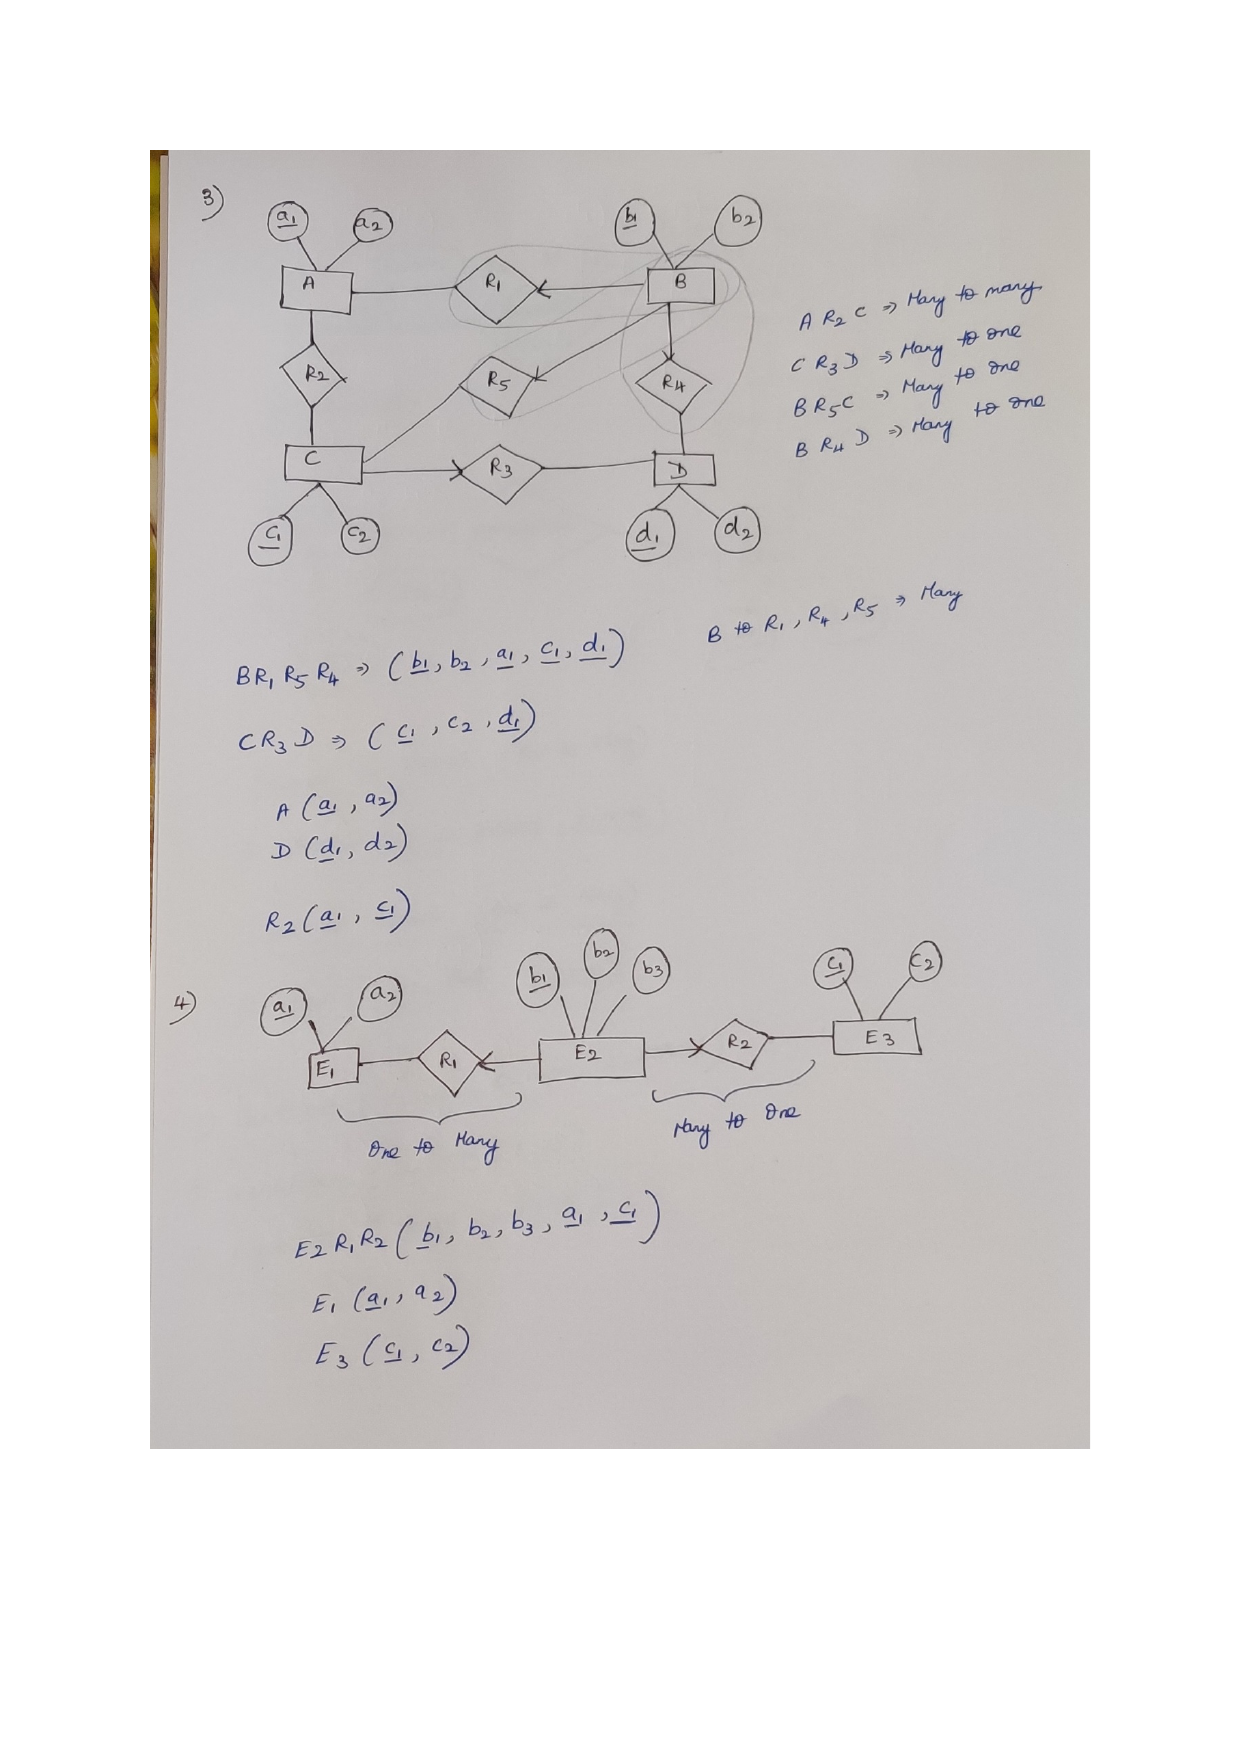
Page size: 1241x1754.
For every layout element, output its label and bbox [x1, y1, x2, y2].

picture [150, 150, 1091, 1449]
